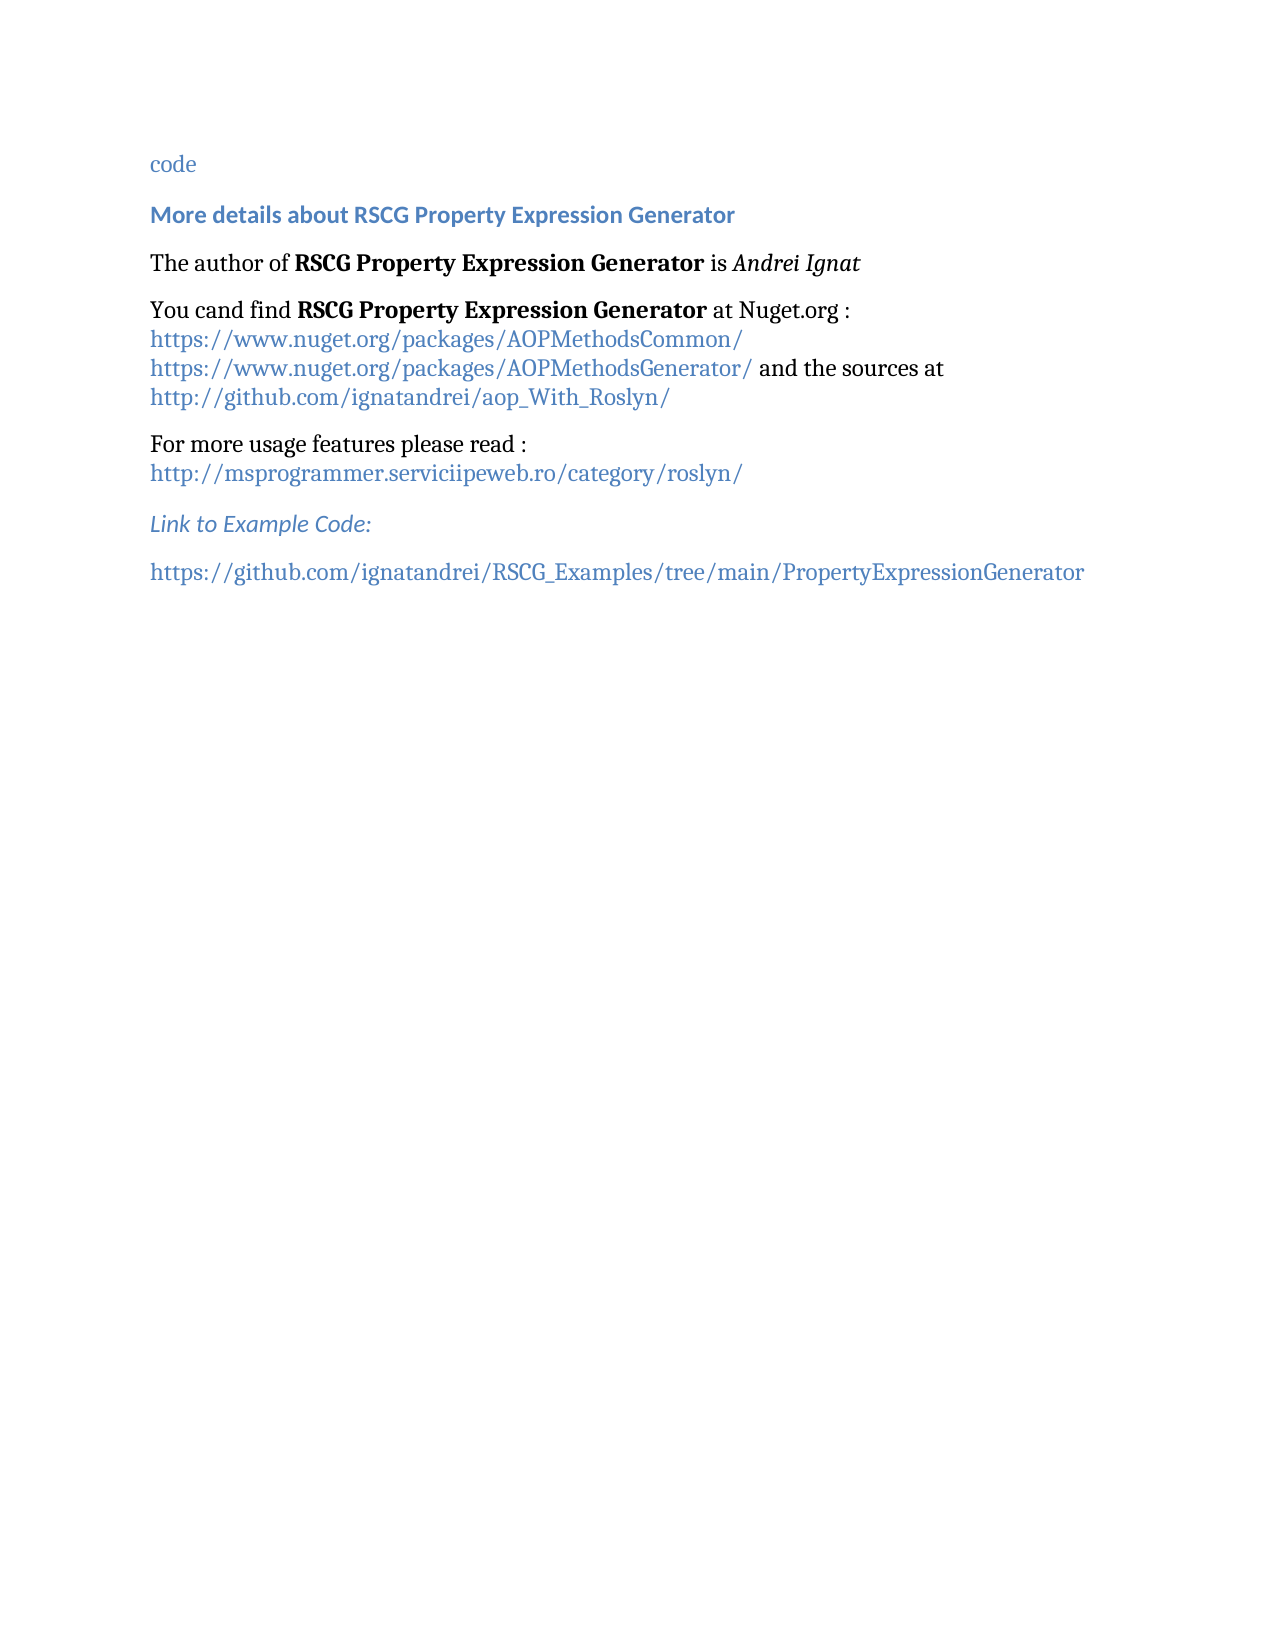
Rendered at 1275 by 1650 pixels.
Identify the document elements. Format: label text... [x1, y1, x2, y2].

subtitle Link to Example Code: [150, 508, 1125, 539]
text code [150, 150, 1125, 179]
subtitle More details about RSCG Property Expression Generator [150, 199, 1125, 230]
text For more usage features please read : http://msprogrammer.serviciipeweb.ro/category/roslyn/ [150, 430, 1125, 488]
text The author of RSCG Property Expression Generator is Andrei Ignat [150, 249, 1125, 278]
text You cand find RSCG Property Expression Generator at Nuget.org : https://www.nuget.org/packages/AOPMethodsCommon/ https://www.nuget.org/packages/AOPMethodsGenerator/ and the sources at http://github.com/ignatandrei/aop_With_Roslyn/ [150, 296, 1125, 411]
